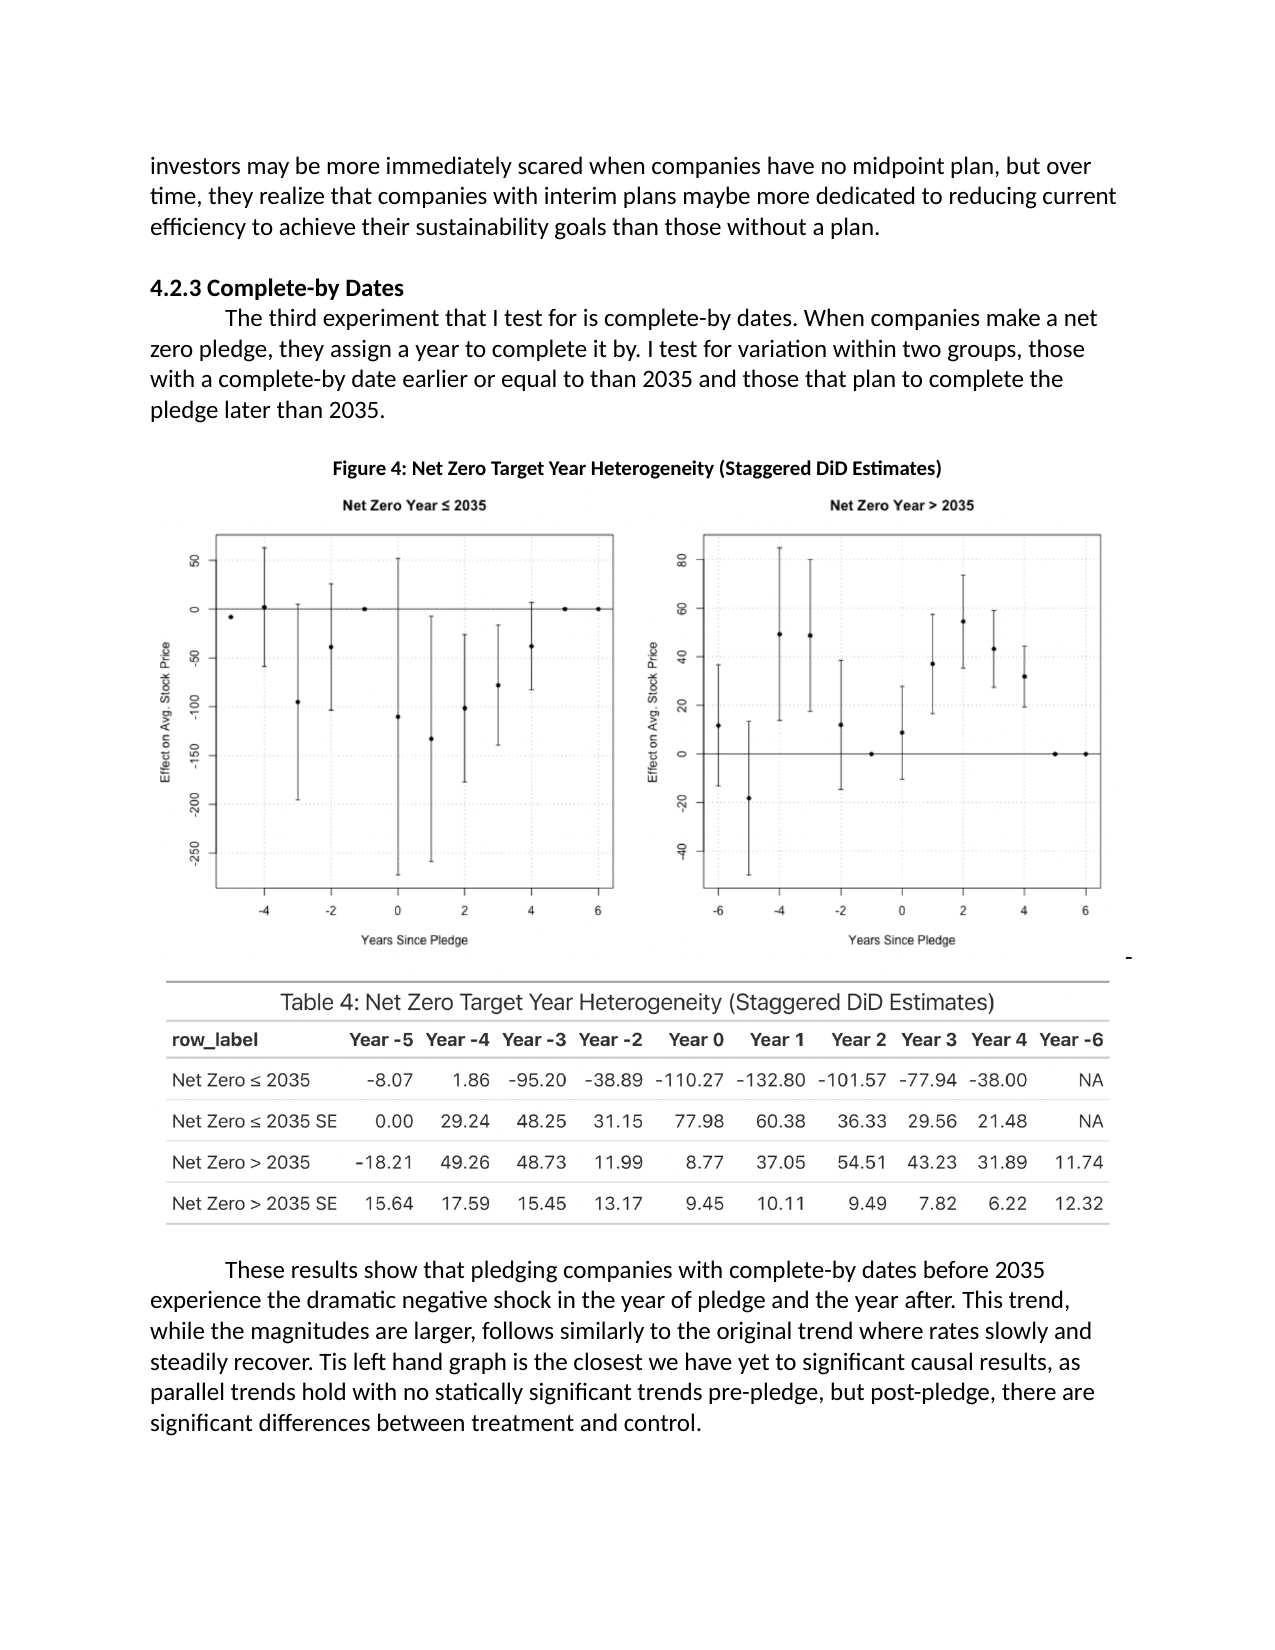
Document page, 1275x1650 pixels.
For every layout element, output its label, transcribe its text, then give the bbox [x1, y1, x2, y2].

text These results show that pledging companies with complete-by dates before 2035 experience the dramatic negative shock in the year of pledge and the year after. This trend, while the magnitudes are larger, follows similarly to the original trend where rates slowly and steadily recover. Tis left hand graph is the closest we have yet to significant causal results, as parallel trends hold with no statically significant trends pre-pledge, but post-pledge, there are significant differences between treatment and control. [150, 1255, 1125, 1437]
picture [150, 480, 1125, 1255]
text 4.2.3 Complete-by Dates [150, 272, 1125, 303]
text The third experiment that I test for is complete-by dates. When companies make a net zero pledge, they assign a year to complete it by. I test for variation within two groups, those with a complete-by date earlier or equal to than 2035 and those that plan to complete the pledge later than 2035. [150, 303, 1125, 425]
text Figure 4: Net Zero Target Year Heterogeneity (Staggered DiD Estimates) [150, 455, 1125, 480]
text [150, 150, 1125, 242]
